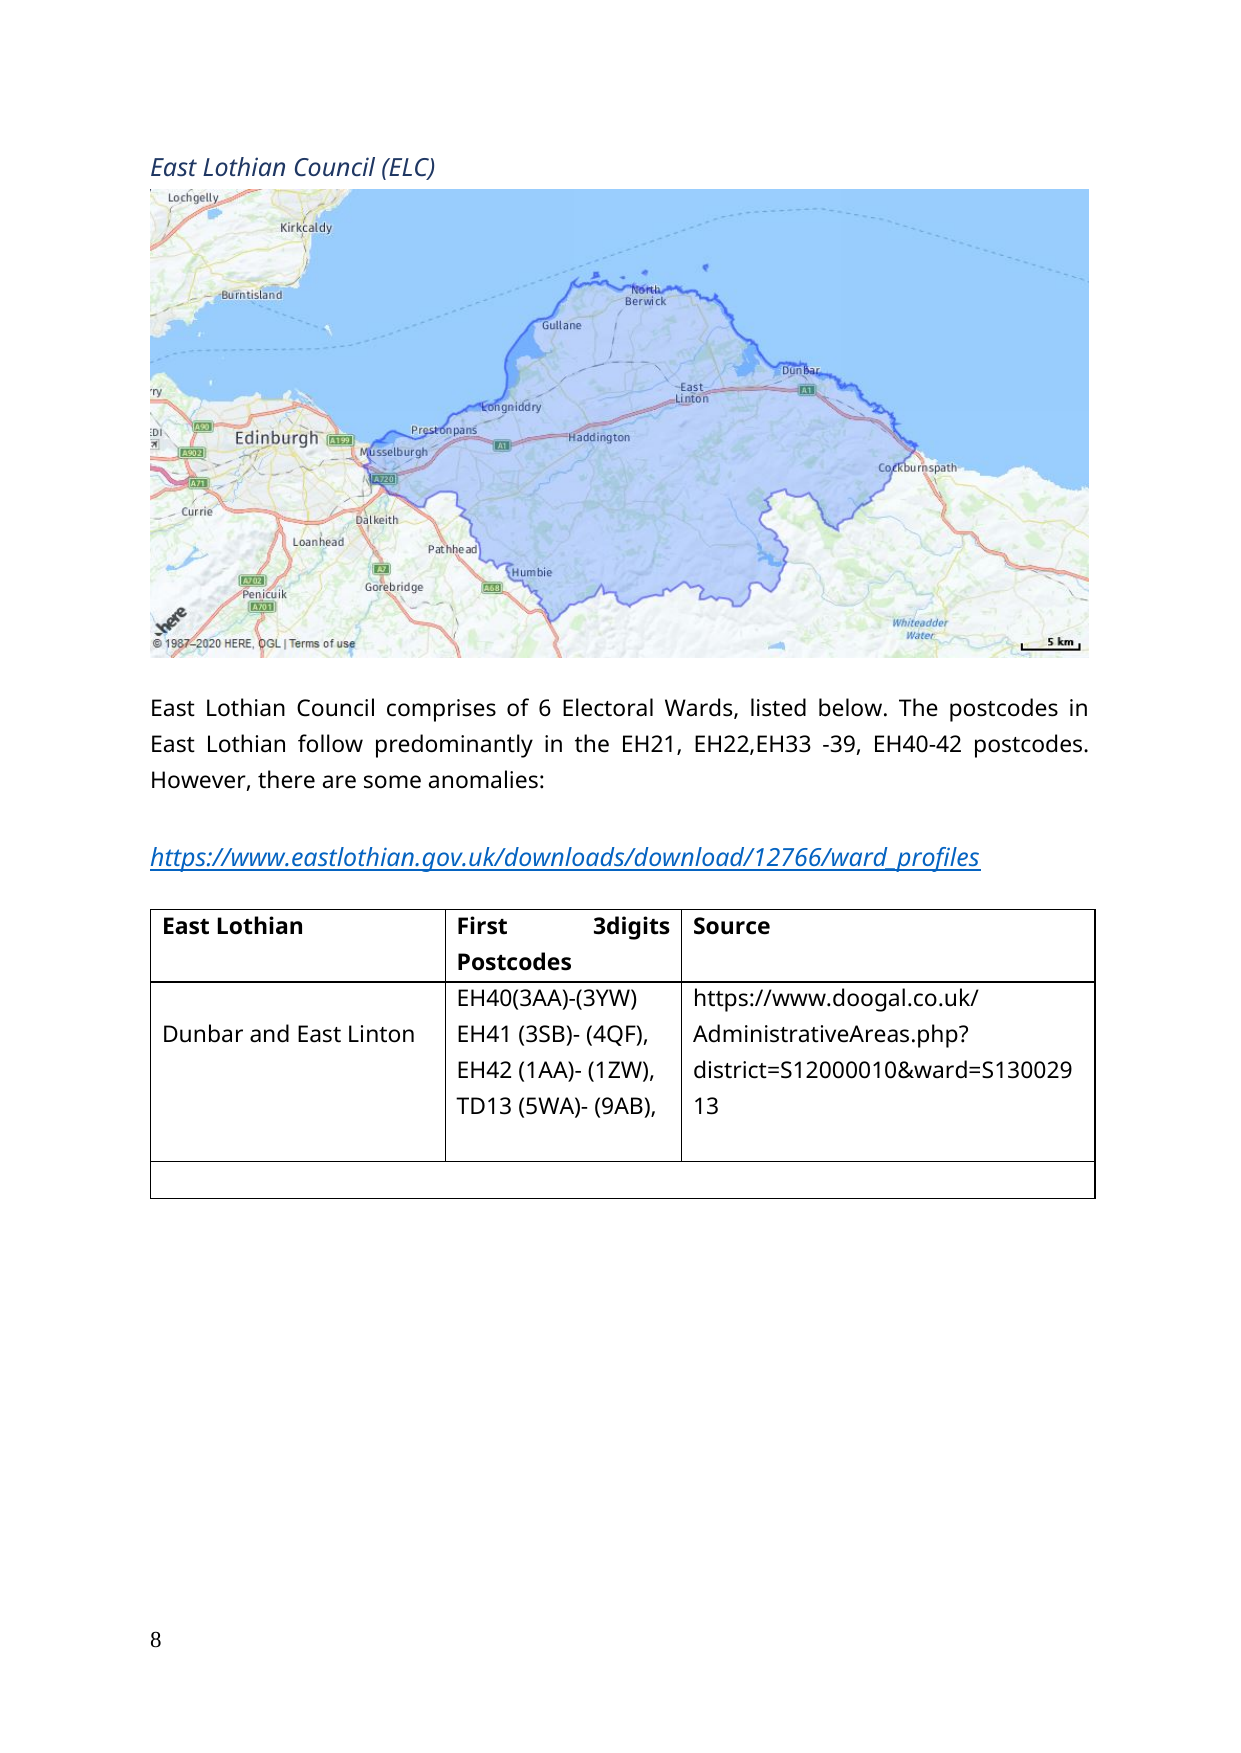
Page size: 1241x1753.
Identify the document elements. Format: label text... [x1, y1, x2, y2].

table_header Source [682, 910, 1094, 981]
text East Lothian Council comprises of 6 Electoral Wards, listed below. The postcodes in East Lothian follow predominantly in the EH21, EH22,EH33 -39, EH40-42 postcodes. However, there are some anomalies: [150, 692, 1090, 795]
subtitle East Lothian Council (ELC) [150, 150, 1090, 184]
picture [150, 189, 1089, 658]
table_cell [151, 1162, 1094, 1197]
table_header First 3digits Postcodes [446, 910, 681, 981]
table_cell https://www.doogal.co.uk/AdministrativeAreas.php?district=S12000010&ward=S13002913 [682, 983, 1094, 1161]
table_header East Lothian [151, 910, 445, 981]
table_cell EH40(3AA)-(3YW) EH41 (3SB)- (4QF), EH42 (1AA)- (1ZW), TD13 (5WA)- (9AB), [446, 983, 681, 1161]
table_cell Dunbar and East Linton [151, 983, 445, 1161]
subtitle https://www.eastlothian.gov.uk/downloads/download/12766/ward_profiles [150, 840, 1090, 874]
